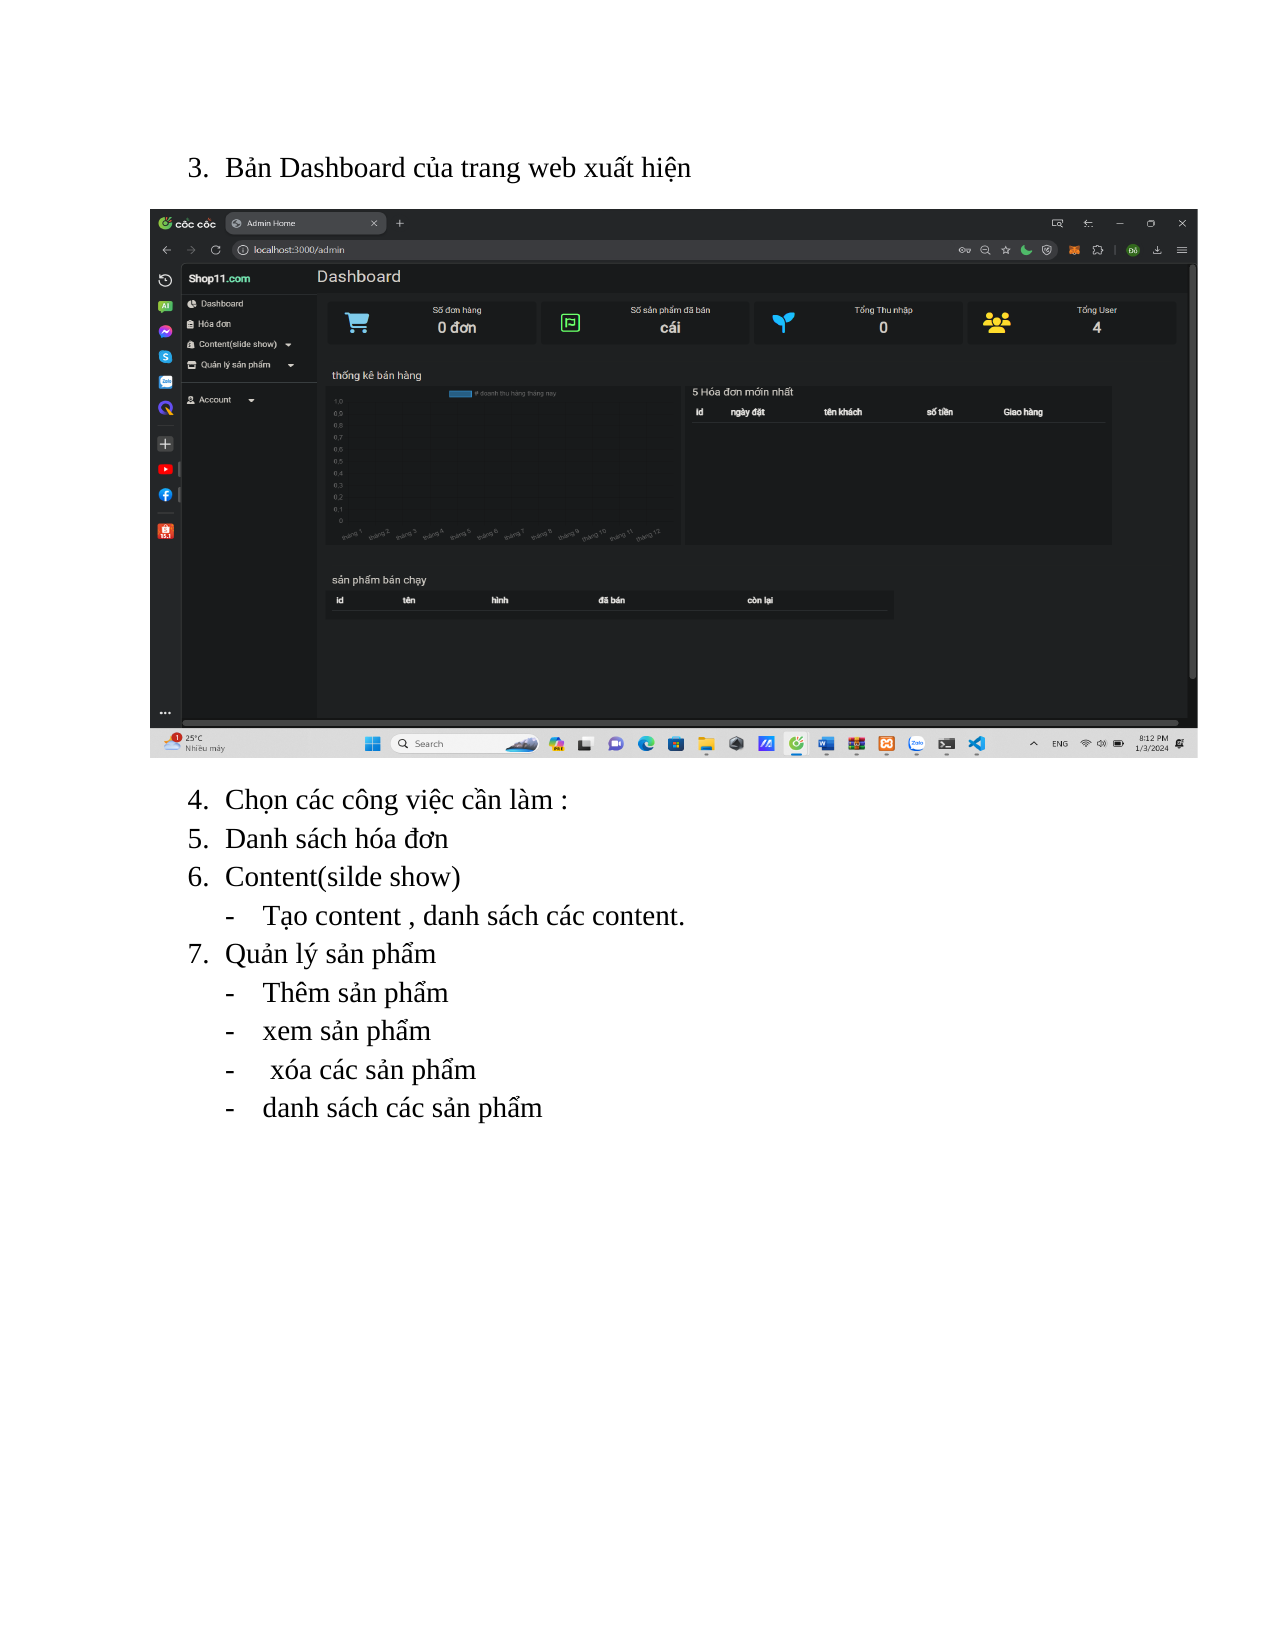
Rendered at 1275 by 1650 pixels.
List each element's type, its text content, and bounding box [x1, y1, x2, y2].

list Quản lý sản phẩm [187, 936, 1125, 970]
list Bản Dashboard của trang web xuất hiện [187, 150, 1125, 183]
list Content(silde show) [187, 859, 1125, 893]
picture [150, 209, 1198, 758]
list Tạo content , danh sách các content. [225, 898, 1125, 931]
list xem sản phẩm [225, 1013, 1125, 1047]
list xóa các sản phẩm [225, 1052, 1125, 1086]
list Danh sách hóa đơn [187, 821, 1125, 854]
list Chọn các công việc cần làm : [187, 782, 1125, 816]
list danh sách các sản phẩm [225, 1091, 1125, 1124]
list Thêm sản phẩm [225, 975, 1125, 1008]
